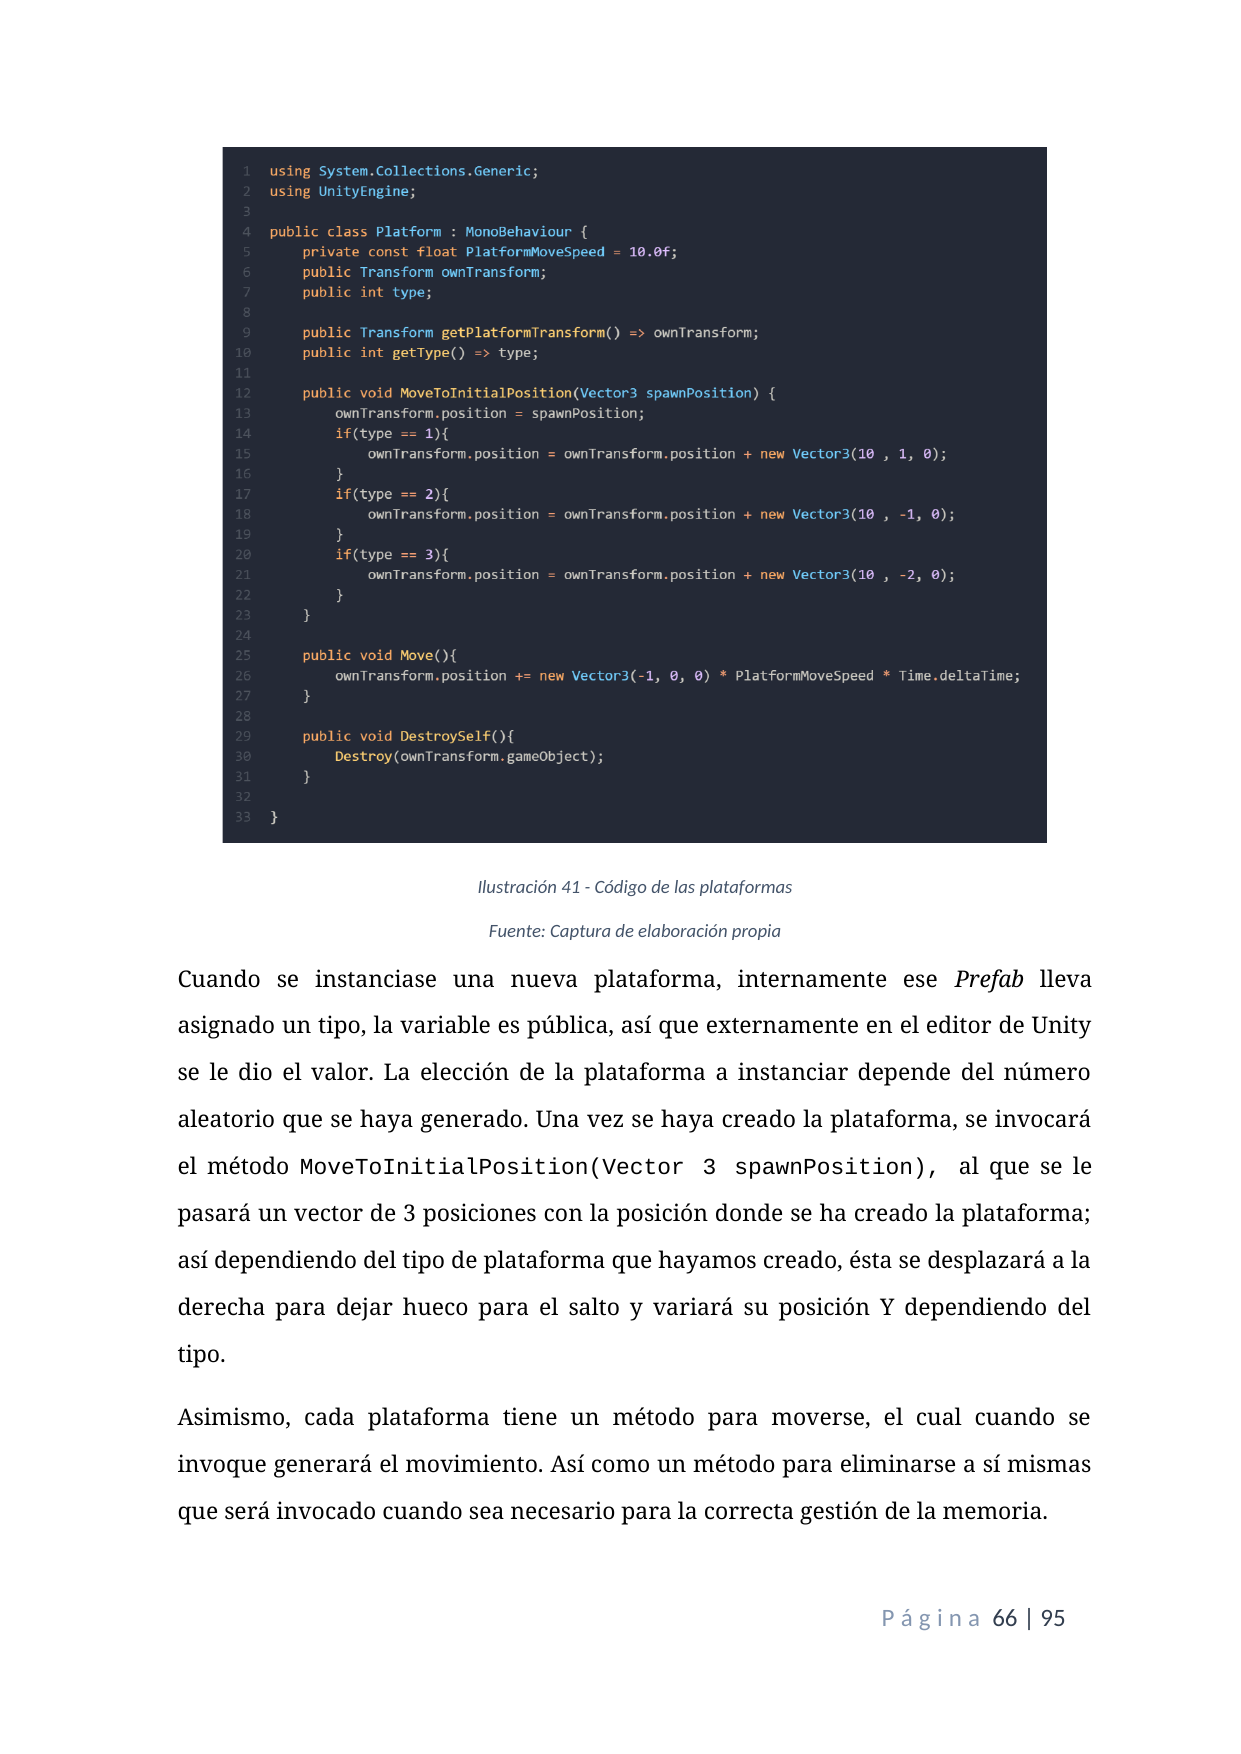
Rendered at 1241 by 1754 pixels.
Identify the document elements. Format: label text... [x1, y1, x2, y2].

text Fuente: Captura de elaboración propia [177, 919, 1092, 942]
text Asimismo, cada plataforma tiene un método para moverse, el cual cuando se invoque generará el movimiento. Así como un método para eliminarse a sí mismas que será invocado cuando sea necesario para la correcta gestión de la memoria. [177, 1401, 1092, 1526]
picture [222, 147, 1047, 843]
text Cuando se instanciase una nueva plataforma, internamente ese Prefab lleva asignado un tipo, la variable es pública, así que externamente en el editor de Unity se le dio el valor. La elección de la plataforma a instanciar depende del número aleatorio que se haya generado. Una vez se haya creado la plataforma, se invocará el método MoveToInitialPosition(Vector 3 spawnPosition), al que se le pasará un vector de 3 posiciones con la posición donde se ha creado la plataforma; así dependiendo del tipo de plataforma que hayamos creado, ésta se desplazará a la derecha para dejar hueco para el salto y variará su posición Y dependiendo del tipo. [177, 963, 1092, 1369]
